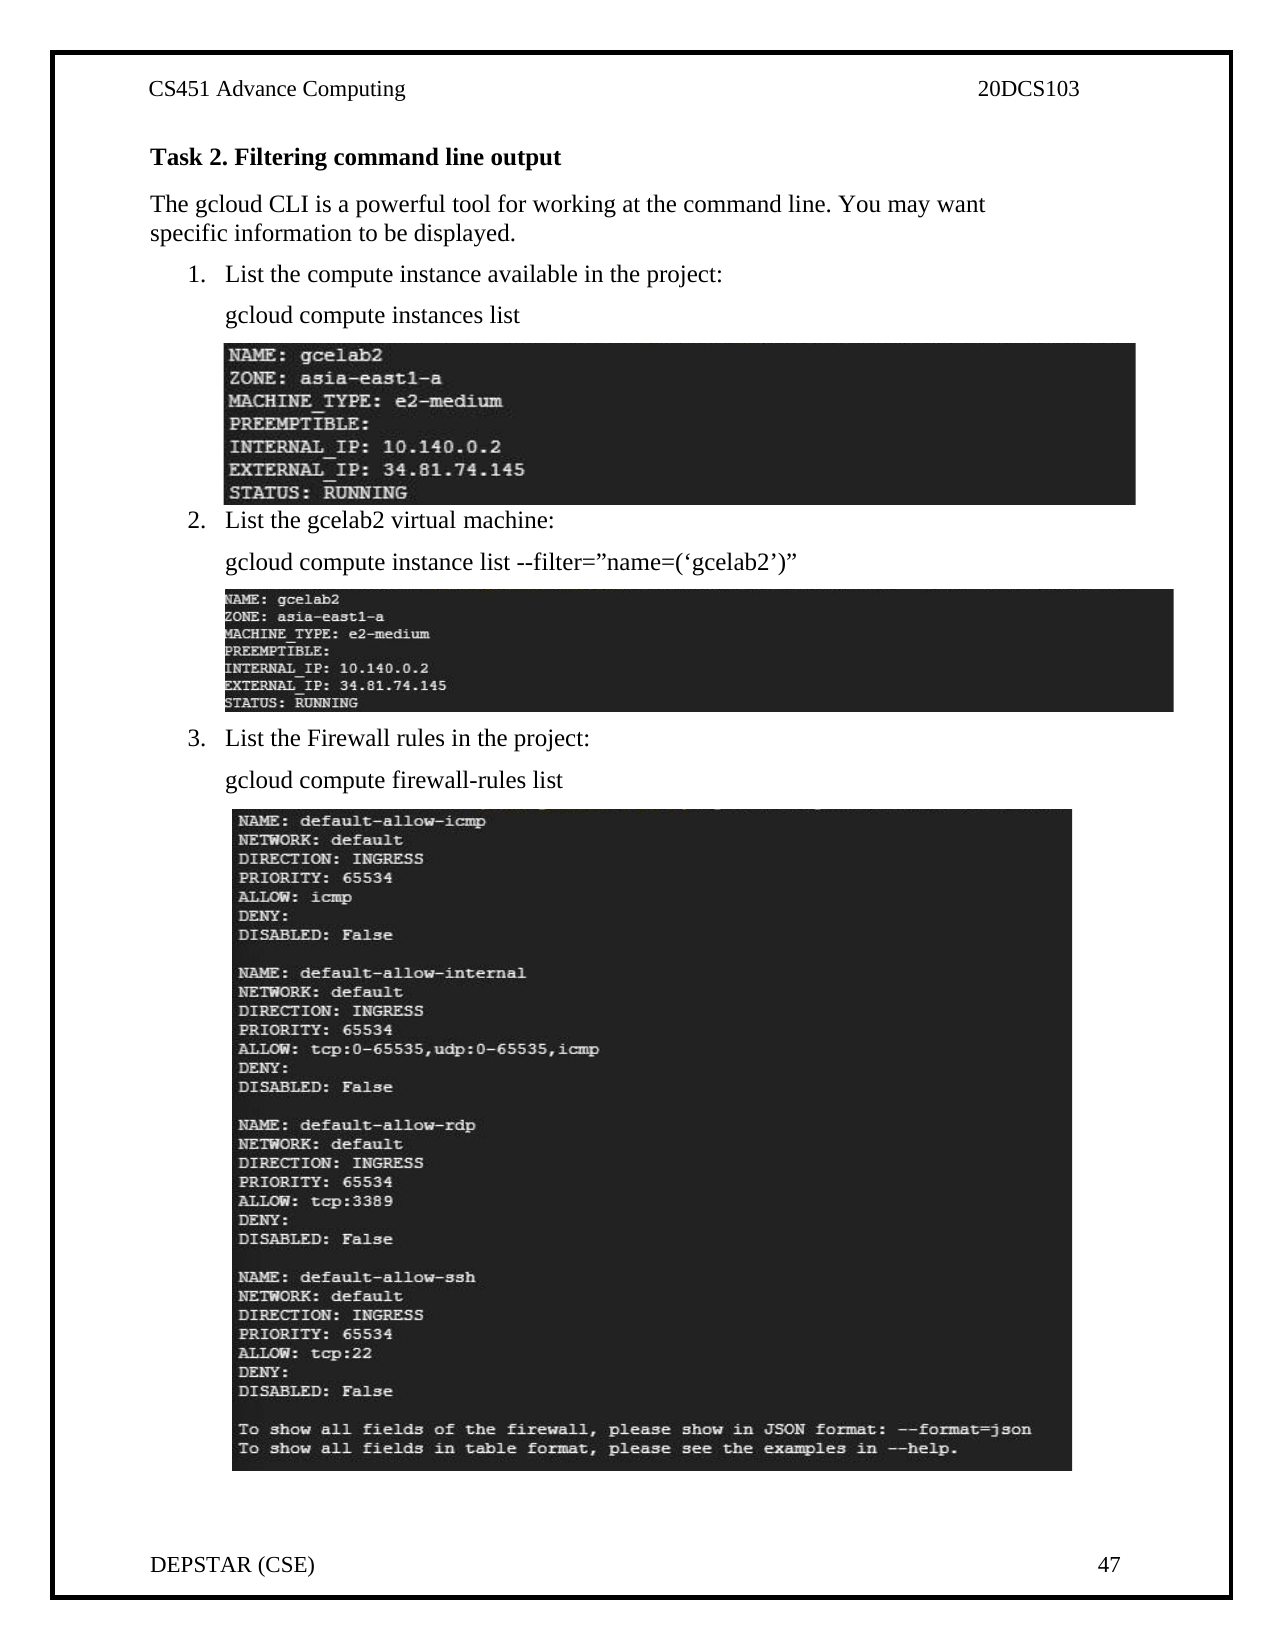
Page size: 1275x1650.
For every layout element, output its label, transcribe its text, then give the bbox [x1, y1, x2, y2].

picture [223, 343, 1136, 505]
picture [232, 809, 1073, 1471]
picture [225, 589, 1174, 712]
list List the compute instance available in the project: [187, 259, 1229, 288]
list gcloud compute instances list [225, 301, 1229, 329]
text gcloud compute instance list --filter=”name=(‘gcelab2’)” [225, 547, 1229, 576]
subtitle Task 2. Filtering command line output [150, 142, 1229, 171]
list List the Firewall rules in the project: [187, 723, 1229, 752]
text The gcloud CLI is a powerful tool for working at the command line. You may want specific information to be displayed. [150, 189, 1066, 247]
text gcloud compute firewall-rules list [225, 765, 1229, 793]
